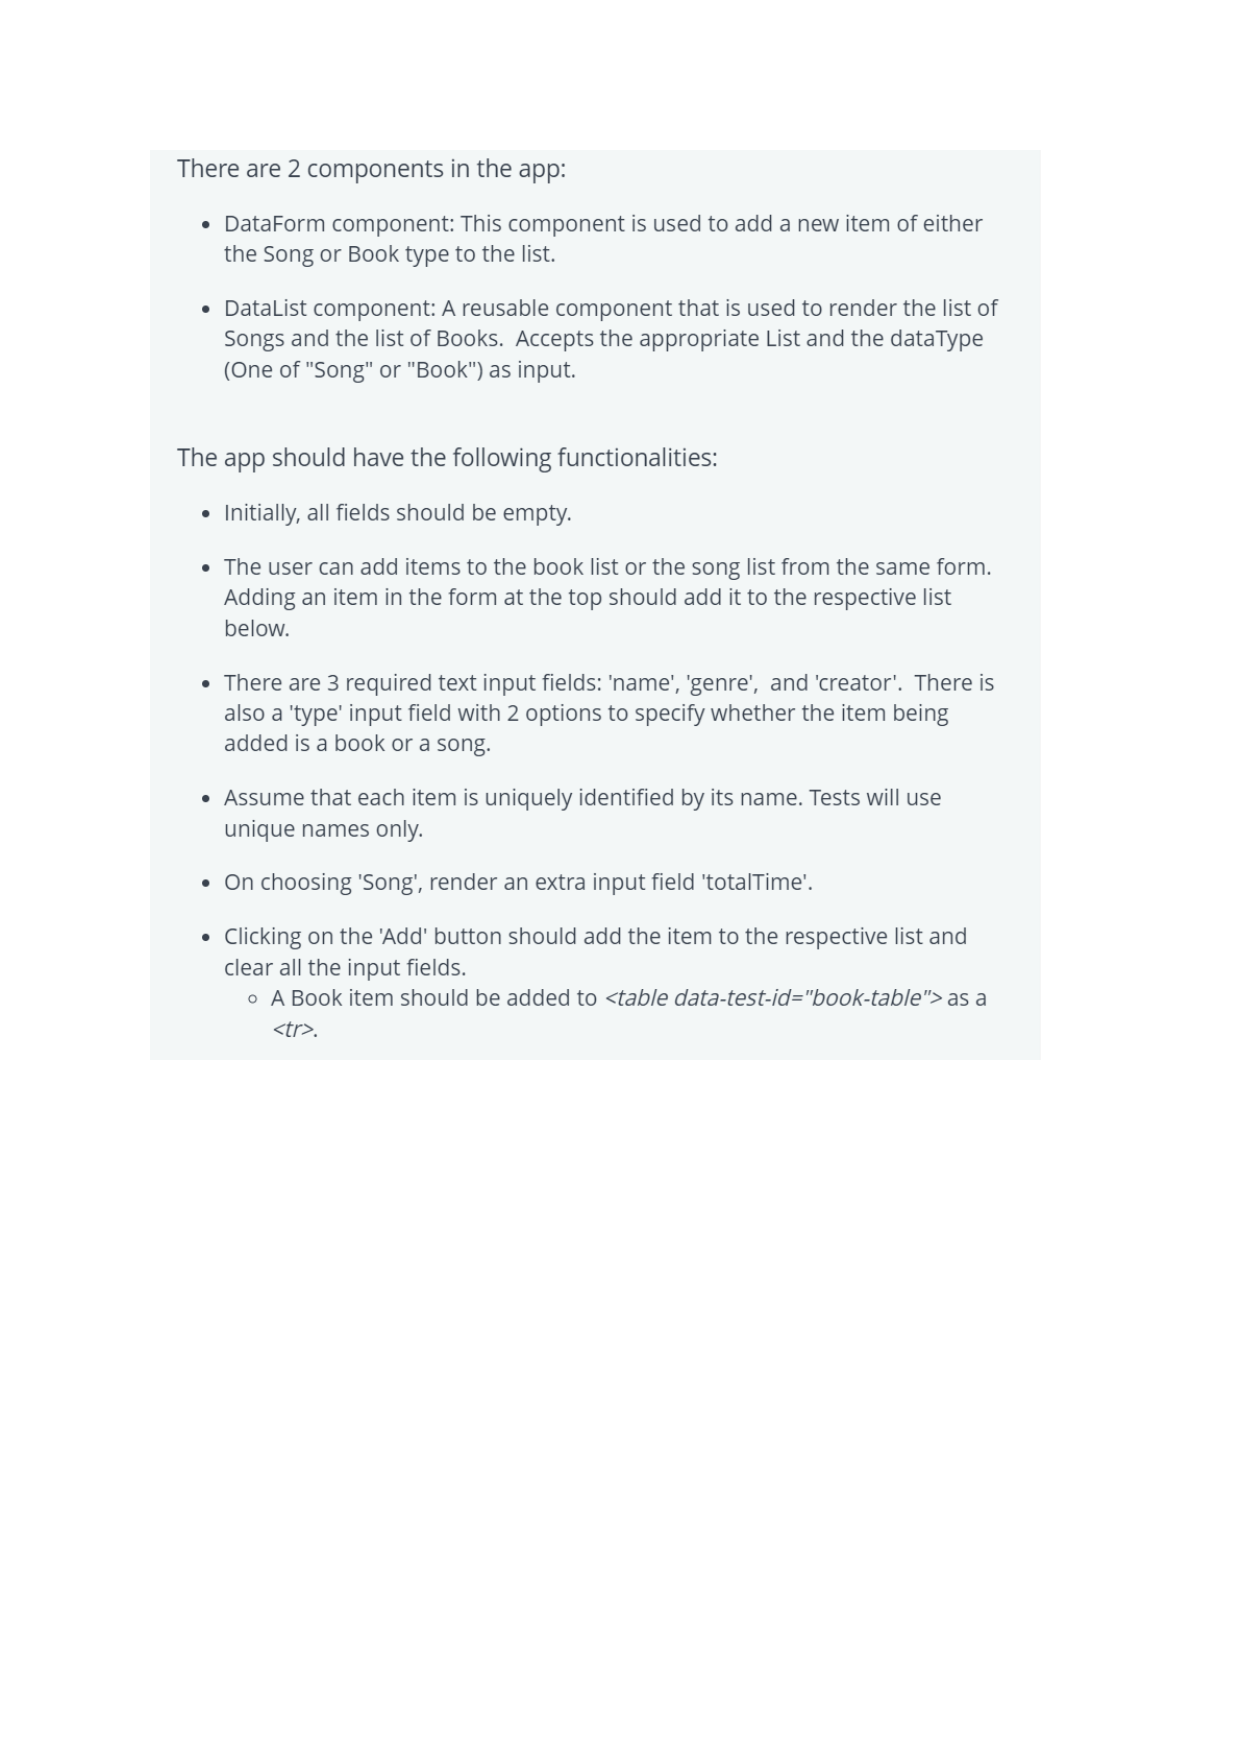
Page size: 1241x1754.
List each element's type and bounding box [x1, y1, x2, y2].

picture [150, 150, 1041, 1060]
